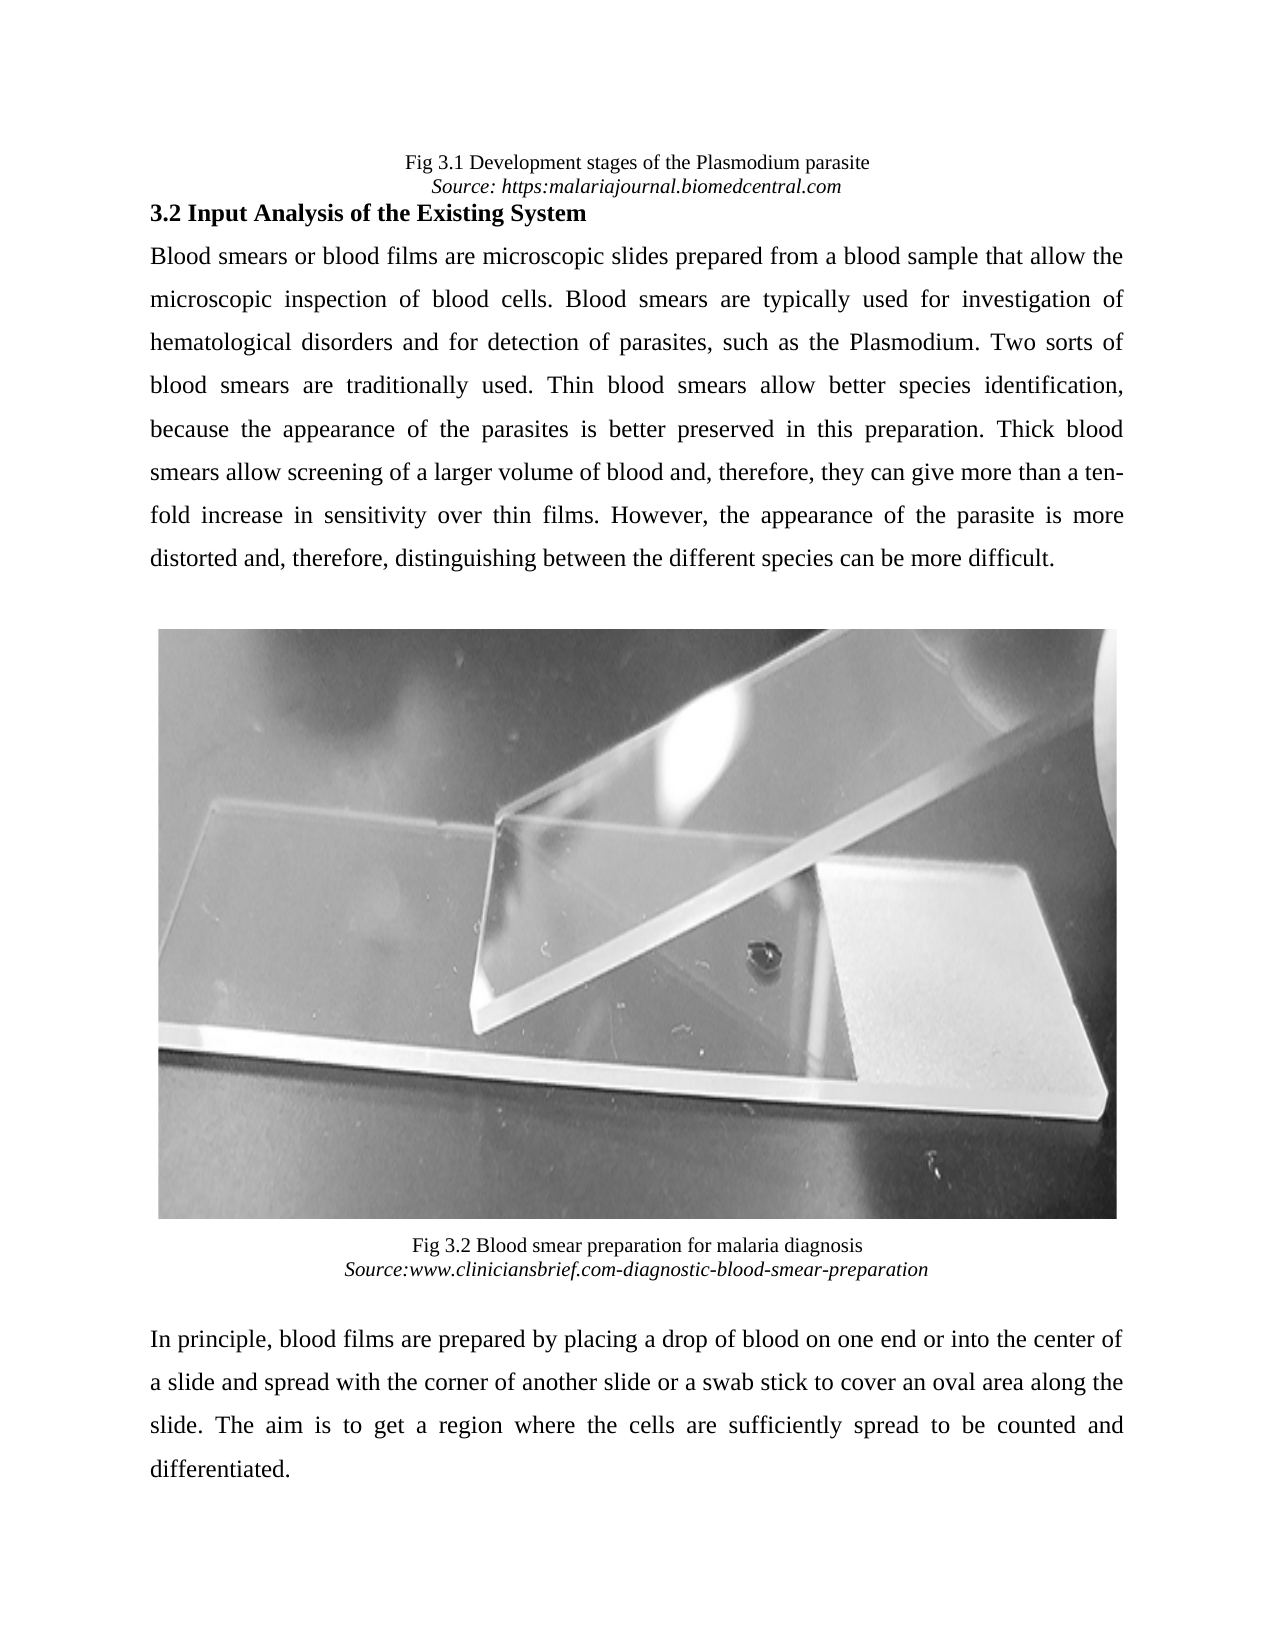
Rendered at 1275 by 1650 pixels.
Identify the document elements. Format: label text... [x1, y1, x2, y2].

text Source: https:malariajournal.biomedcentral.com [150, 174, 1125, 198]
text 3.2 Input Analysis of the Existing System [150, 198, 1125, 227]
text Blood smears or blood films are microscopic slides prepared from a blood sample that allow the microscopic inspection of blood cells. Blood smears are typically used for investigation of hematological disorders and for detection of parasites, such as the Plasmodium. Two sorts of blood smears are traditionally used. Thin blood smears allow better species identification, because the appearance of the parasites is better preserved in this preparation. Thick blood smears allow screening of a larger volume of blood and, therefore, they can give more than a ten-fold increase in sensitivity over thin films. However, the appearance of the parasite is more distorted and, therefore, distinguishing between the different species can be more difficult. [150, 241, 1125, 572]
text Fig 3.2 Blood smear preparation for malaria diagnosis [150, 1233, 1125, 1257]
text Fig 3.1 Development stages of the Plasmodium parasite [150, 150, 1125, 174]
text Source:www.cliniciansbrief.com-diagnostic-blood-smear-preparation [150, 1257, 1125, 1281]
text In principle, blood films are prepared by placing a drop of blood on one end or into the center of a slide and spread with the corner of another slide or a swab stick to cover an oval area along the slide. The aim is to get a region where the cells are sufficiently spread to be counted and differentiated. [150, 1324, 1125, 1482]
